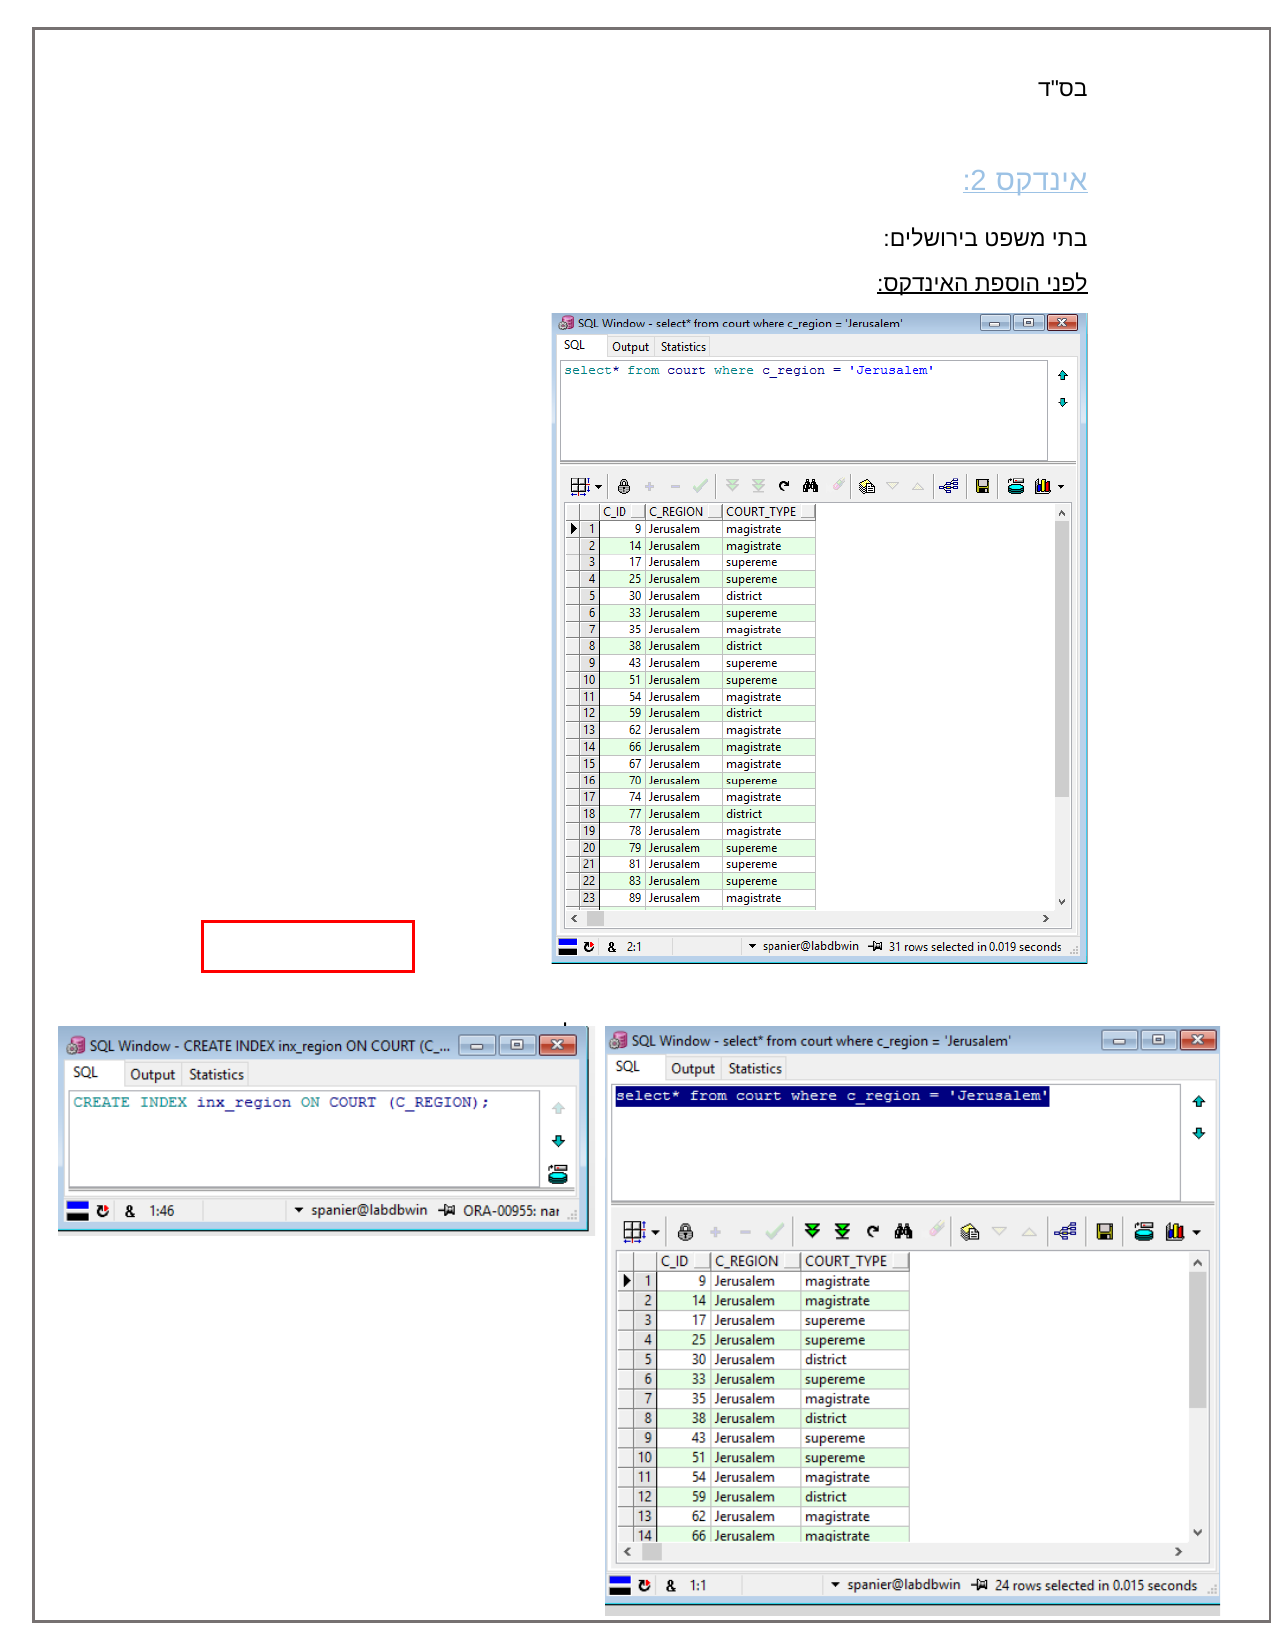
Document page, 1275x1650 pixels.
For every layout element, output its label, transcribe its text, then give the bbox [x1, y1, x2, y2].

text בתי משפט בירושלים: [187, 198, 1087, 252]
picture [551, 313, 1088, 964]
picture [58, 1026, 596, 1236]
text לפני הוספת האינדקס: [187, 269, 1087, 296]
subtitle אינדקס 2: [187, 162, 1087, 196]
picture [605, 1026, 1221, 1616]
